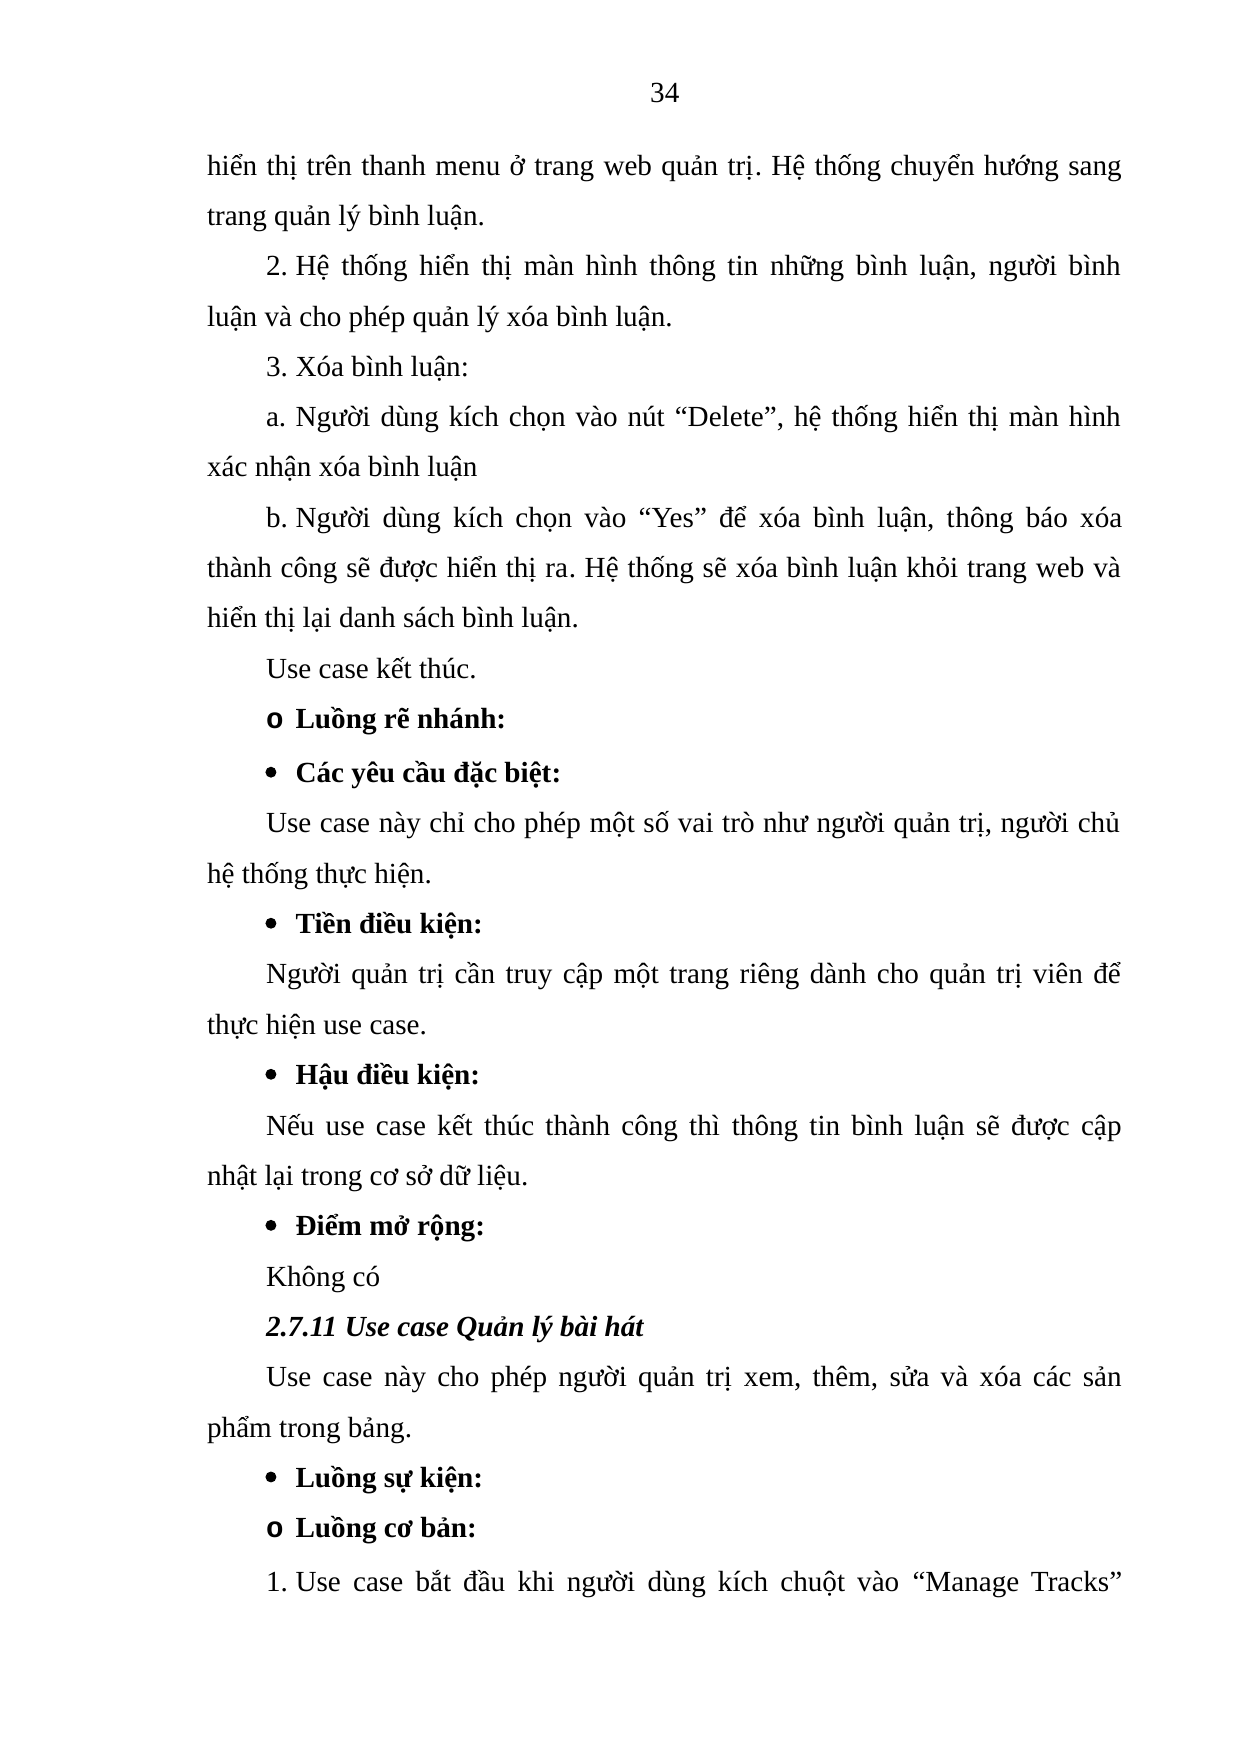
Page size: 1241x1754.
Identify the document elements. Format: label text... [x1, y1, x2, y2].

list Người quản trị cần truy cập một trang riêng dành cho quản trị viên để thực hiện use case. [207, 957, 1122, 1041]
text Không có [207, 1259, 1122, 1292]
text Use case kết thúc. [207, 651, 1122, 684]
list Xóa bình luận: [207, 349, 1122, 382]
list Các yêu cầu đặc biệt: [207, 755, 1122, 789]
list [207, 148, 1122, 232]
list Người dùng kích chọn vào nút “Delete”, hệ thống hiển thị màn hình xác nhận xóa bình luận [207, 399, 1122, 483]
list Người dùng kích chọn vào “Yes” để xóa bình luận, thông báo xóa thành công sẽ được hiển thị ra. Hệ thống sẽ xóa bình luận khỏi trang web và hiển thị lại danh sách bình luận. [207, 500, 1122, 634]
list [207, 1564, 1122, 1598]
list Điểm mở rộng: [207, 1208, 1122, 1242]
text Use case này chỉ cho phép một số vai trò như người quản trị, người chủ hệ thống thực hiện. [207, 806, 1122, 889]
list Luồng cơ bản: [207, 1510, 1122, 1546]
list Hệ thống hiển thị màn hình thông tin những bình luận, người bình luận và cho phép quản lý xóa bình luận. [207, 248, 1122, 332]
list Hậu điều kiện: [207, 1057, 1122, 1091]
list Luồng rẽ nhánh: [207, 701, 1122, 737]
text Nếu use case kết thúc thành công thì thông tin bình luận sẽ được cập nhật lại trong cơ sở dữ liệu. [207, 1108, 1122, 1192]
list Tiền điều kiện: [207, 906, 1122, 940]
list Luồng sự kiện: [207, 1460, 1122, 1494]
text Use case này cho phép người quản trị xem, thêm, sửa và xóa các sản phẩm trong bảng. [207, 1359, 1122, 1443]
subtitle Use case Quản lý bài hát [207, 1309, 1122, 1343]
